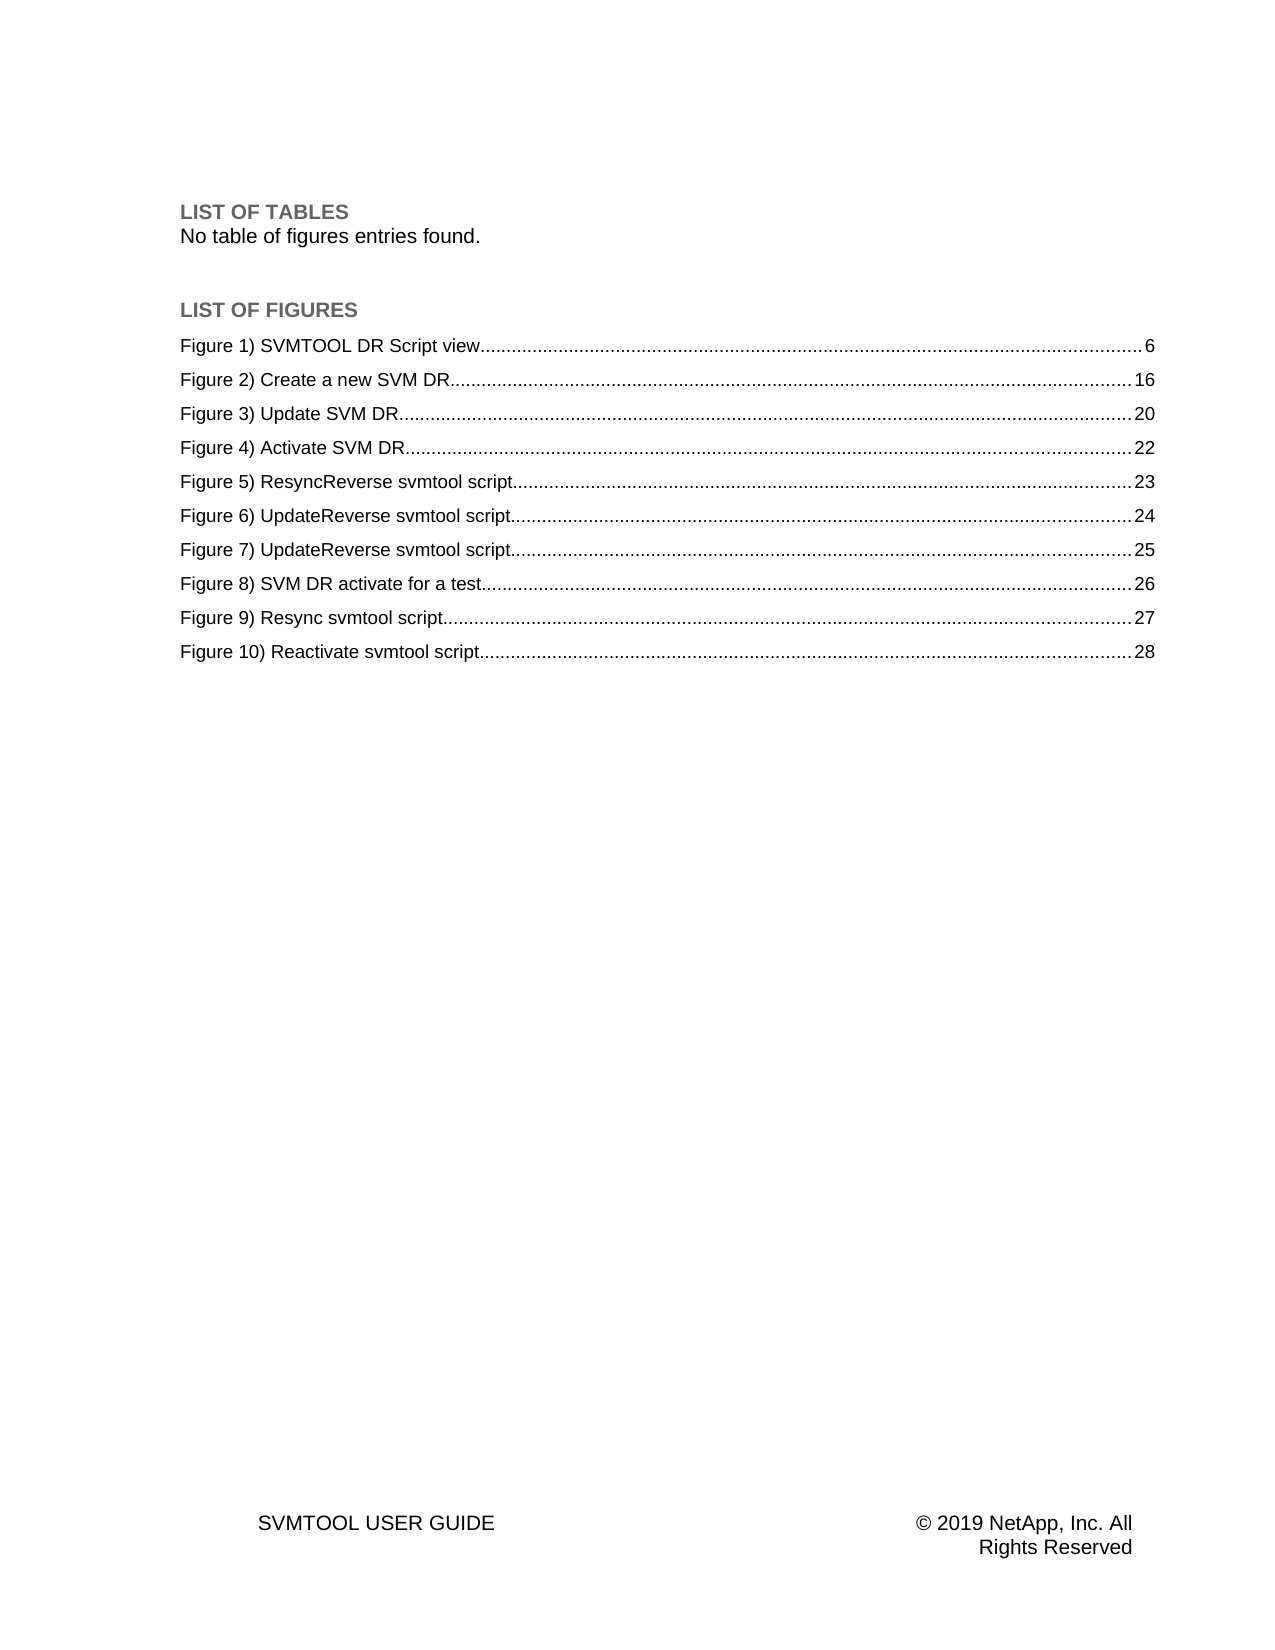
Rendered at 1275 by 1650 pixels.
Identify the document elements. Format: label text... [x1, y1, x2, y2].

text Figure 10) Reactivate svmtool script. 28 [180, 641, 1155, 662]
text Figure 7) UpdateReverse svmtool script. 25 [180, 539, 1155, 560]
text Figure 6) UpdateReverse svmtool script. 24 [180, 505, 1155, 526]
text Figure 1) SVMTOOL DR Script view. 6 [180, 334, 1155, 356]
text Figure 3) Update SVM DR 20 [180, 402, 1155, 424]
subtitle LIST OF FIGURES [180, 298, 1155, 322]
text No table of figures entries found. [180, 224, 1155, 248]
text Figure 2) Create a new SVM DR. 16 [180, 368, 1155, 390]
text Figure 9) Resync svmtool script. 27 [180, 607, 1155, 628]
text Figure 5) ResyncReverse svmtool script. 23 [180, 471, 1155, 492]
text Figure 8) SVM DR activate for a test. 26 [180, 573, 1155, 594]
text Figure 4) Activate SVM DR 22 [180, 437, 1155, 458]
subtitle LIST OF TABLES [180, 200, 1155, 224]
